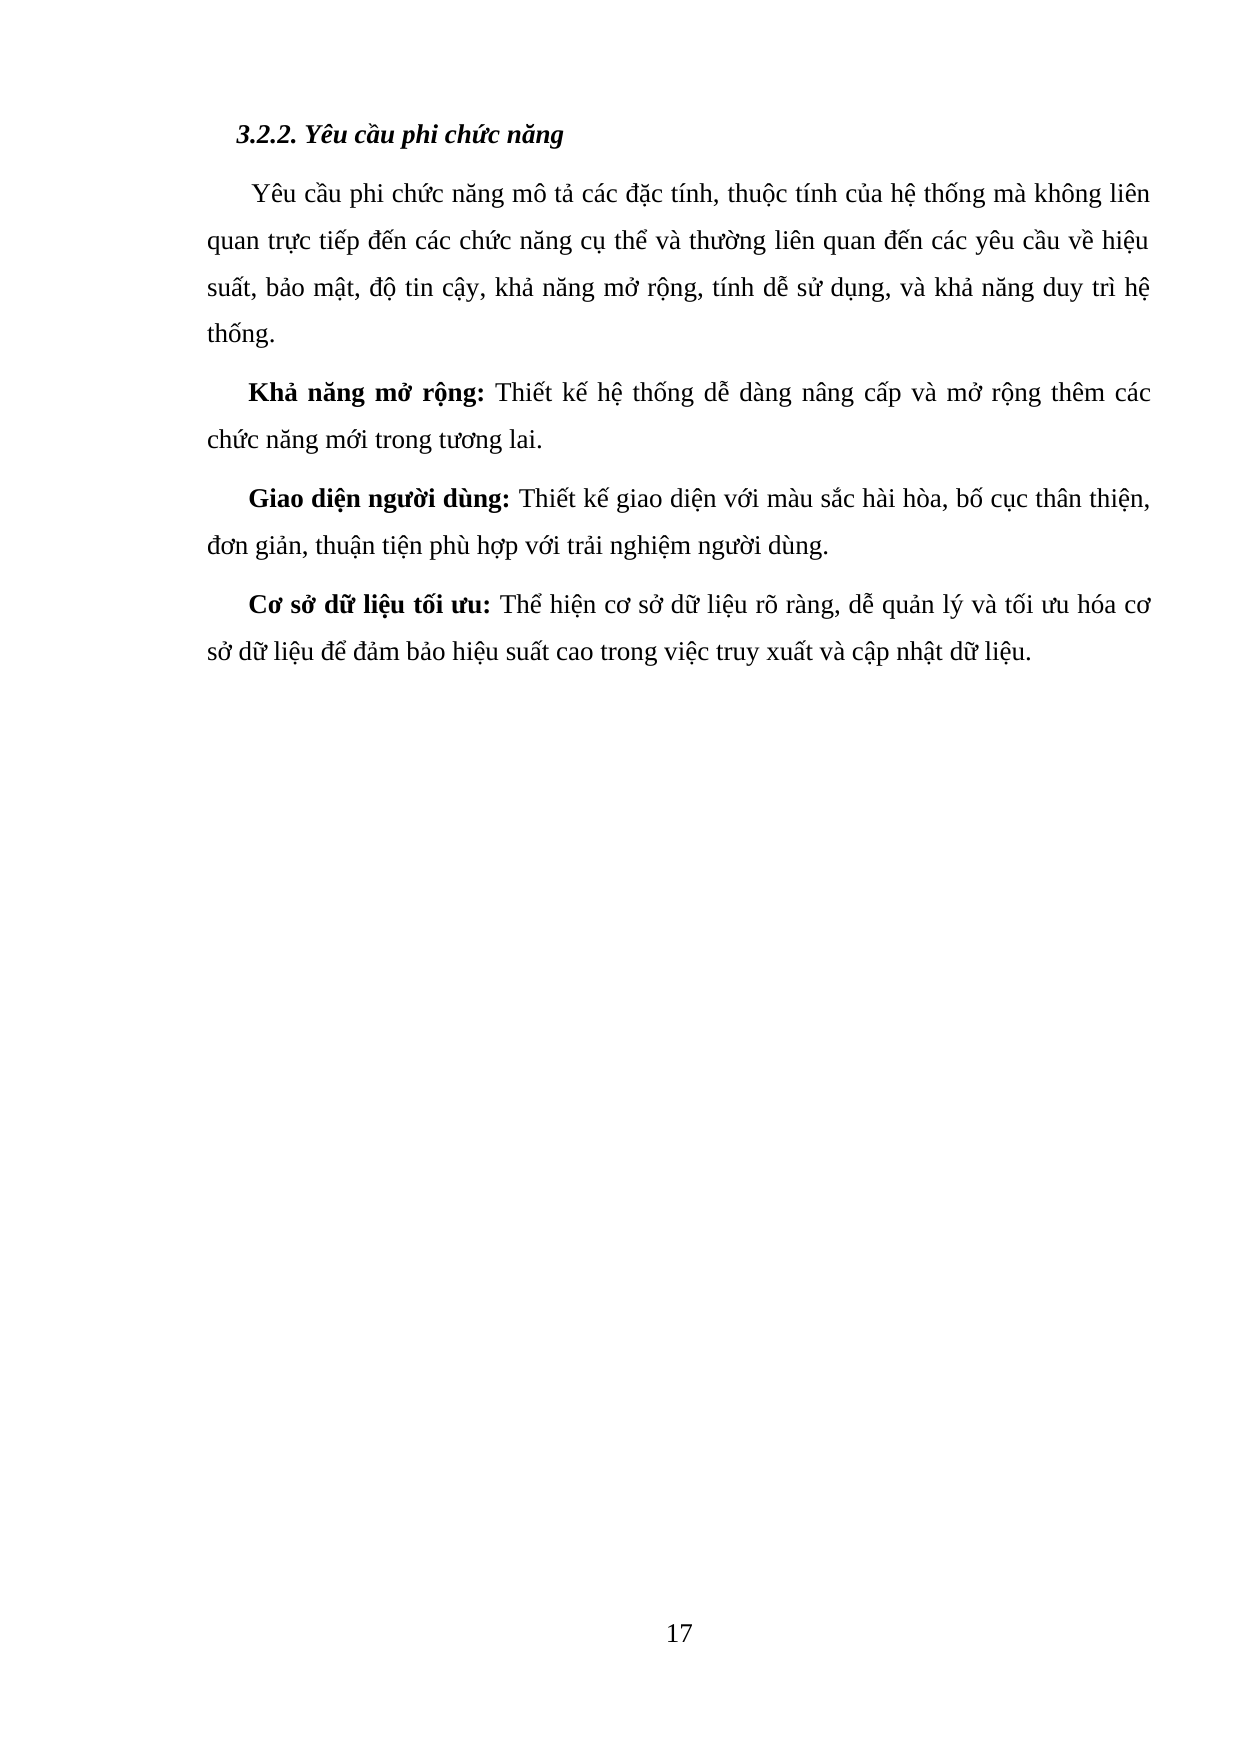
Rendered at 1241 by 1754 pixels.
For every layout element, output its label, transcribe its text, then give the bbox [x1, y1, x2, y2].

text Yêu cầu phi chức năng mô tả các đặc tính, thuộc tính của hệ thống mà không liên quan trực tiếp đến các chức năng cụ thể và thường liên quan đến các yêu cầu về hiệu suất, bảo mật, độ tin cậy, khả năng mở rộng, tính dễ sử dụng, và khả năng duy trì hệ thống. [207, 177, 1152, 348]
text Khả năng mở rộng: Thiết kế hệ thống dễ dàng nâng cấp và mở rộng thêm các chức năng mới trong tương lai. [207, 376, 1152, 454]
text Cơ sở dữ liệu tối ưu: Thể hiện cơ sở dữ liệu rõ ràng, dễ quản lý và tối ưu hóa cơ sở dữ liệu để đảm bảo hiệu suất cao trong việc truy xuất và cập nhật dữ liệu. [207, 588, 1152, 666]
text Giao diện người dùng: Thiết kế giao diện với màu sắc hài hòa, bố cục thân thiện, đơn giản, thuận tiện phù hợp với trải nghiệm người dùng. [207, 482, 1152, 560]
subtitle Yêu cầu phi chức năng [236, 118, 1152, 149]
